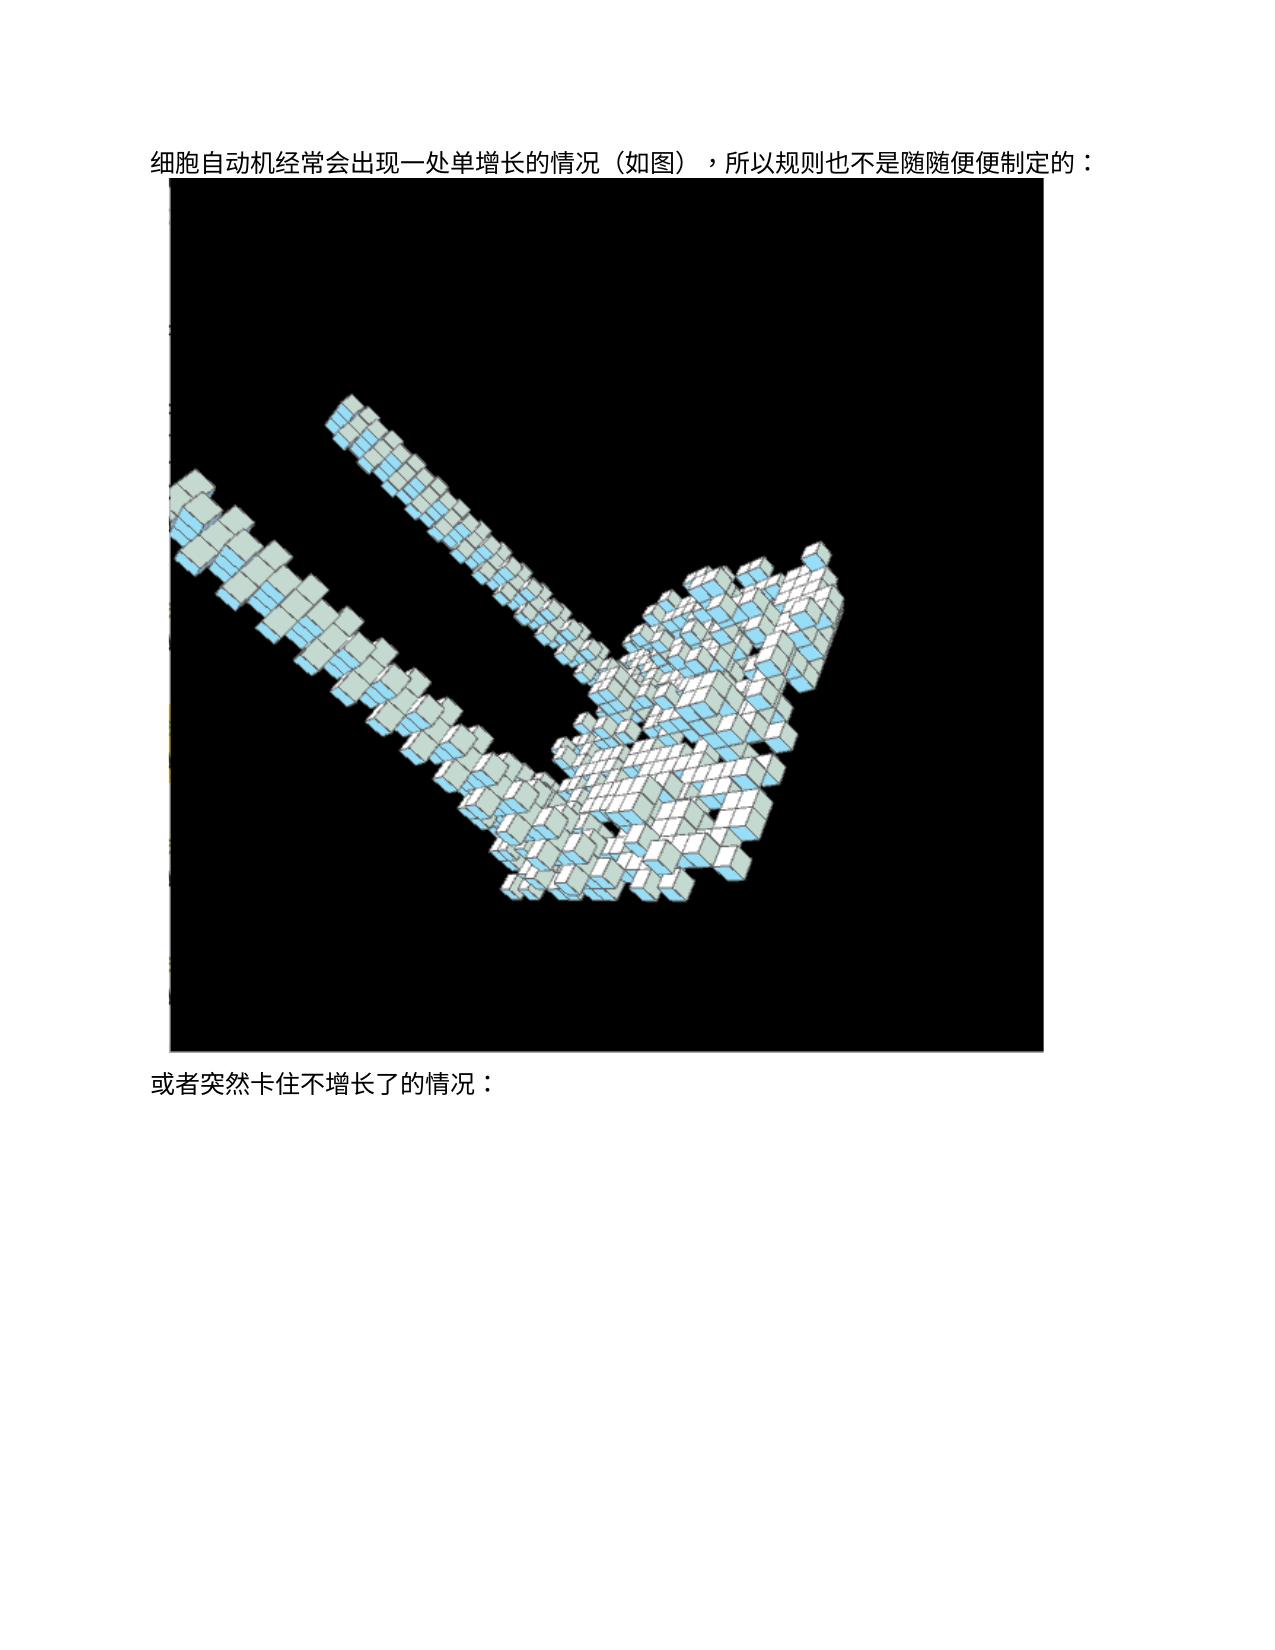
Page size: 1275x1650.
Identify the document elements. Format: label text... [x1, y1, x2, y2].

picture [168, 178, 1044, 1053]
text 或者突然卡住不增长了的情况： [150, 1071, 1125, 1100]
